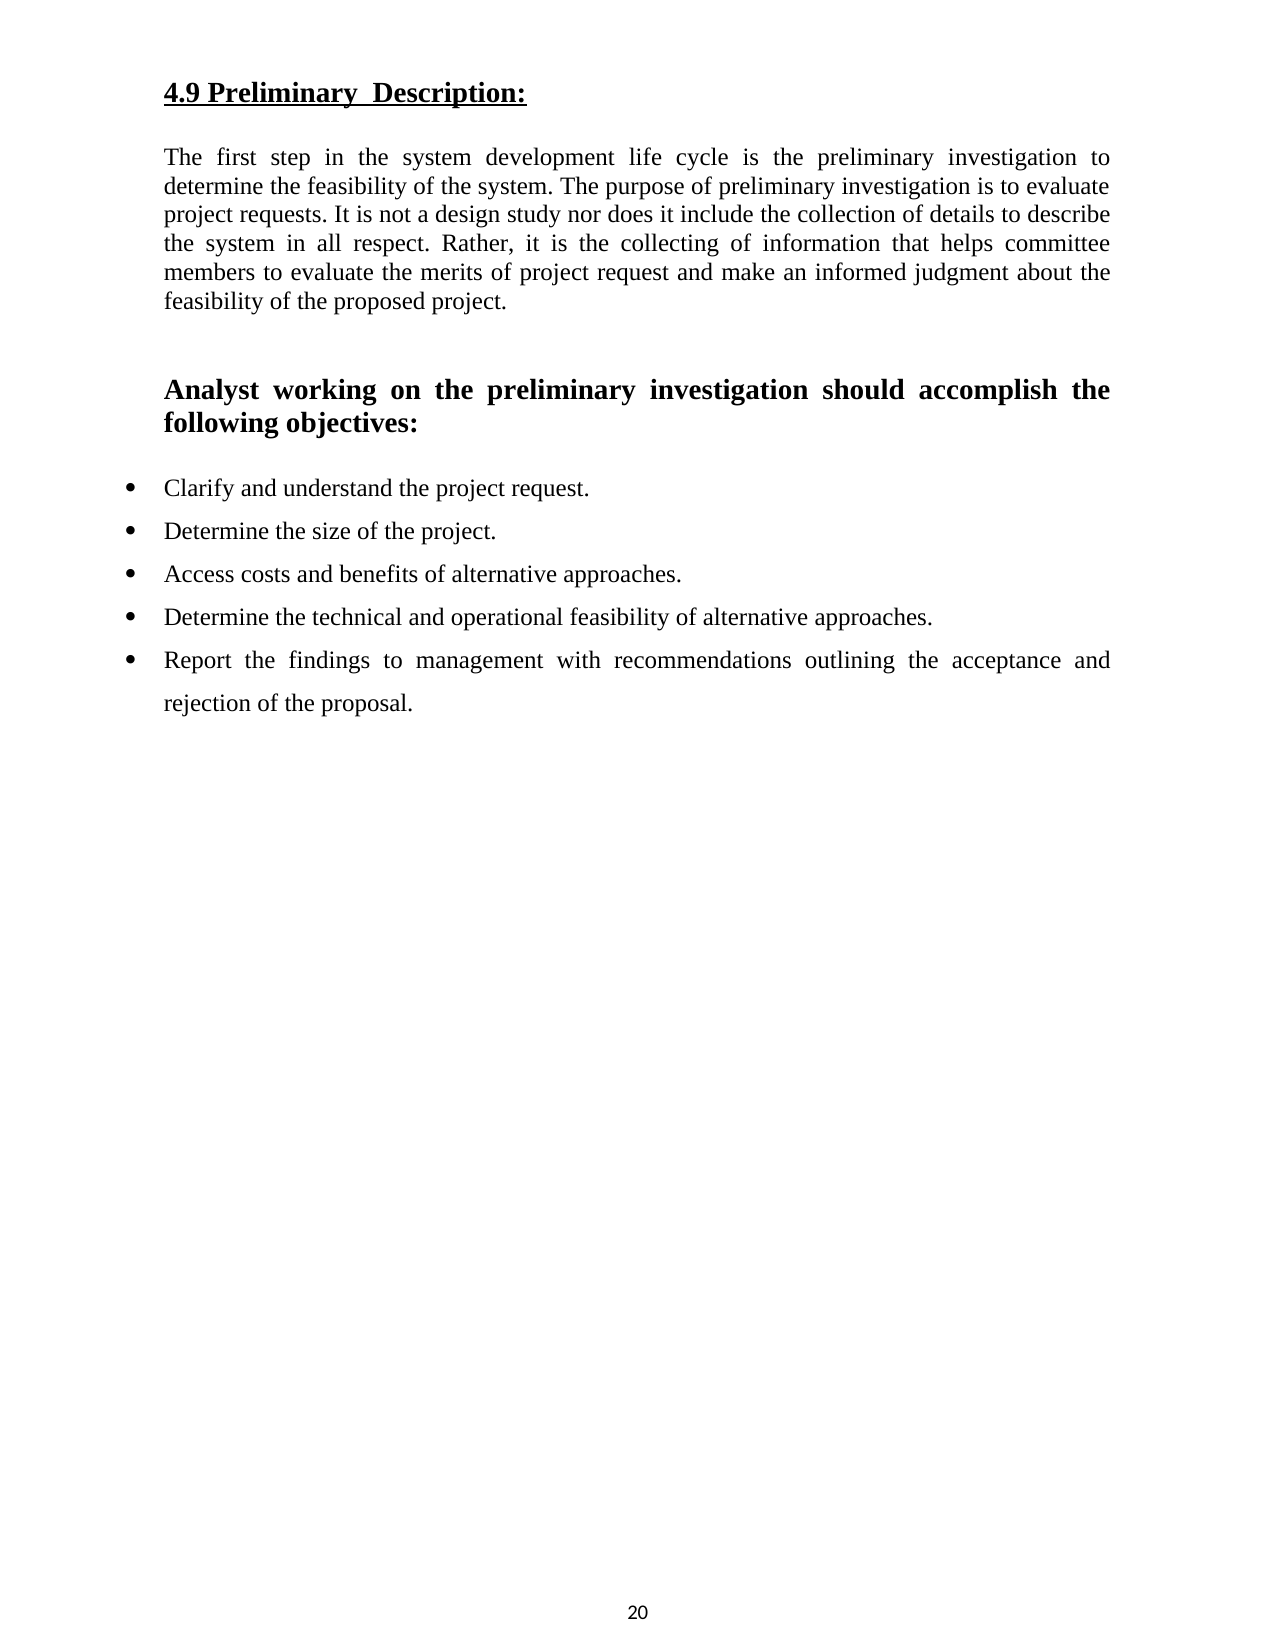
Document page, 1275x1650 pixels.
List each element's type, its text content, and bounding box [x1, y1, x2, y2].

list Determine the size of the project. [126, 516, 1111, 544]
list Clarify and understand the project request. [126, 473, 1111, 501]
text The first step in the system development life cycle is the preliminary investigation to determine the feasibility of the system. The purpose of preliminary investigation is to evaluate project requests. It is not a design study nor does it include the collection of details to describe the system in all respect. Rather, it is the collecting of information that helps committee members to evaluate the merits of project request and make an informed judgment about the feasibility of the proposed project. [163, 142, 1111, 314]
list Report the findings to management with recommendations outlining the acceptance and rejection of the proposal. [126, 645, 1111, 717]
list Determine the technical and operational feasibility of alternative approaches. [126, 602, 1111, 631]
list Access costs and benefits of alternative approaches. [126, 559, 1111, 588]
text 4.9 Preliminary Description: [163, 75, 1111, 108]
text Analyst working on the preliminary investigation should accomplish the following objectives: [163, 372, 1111, 439]
